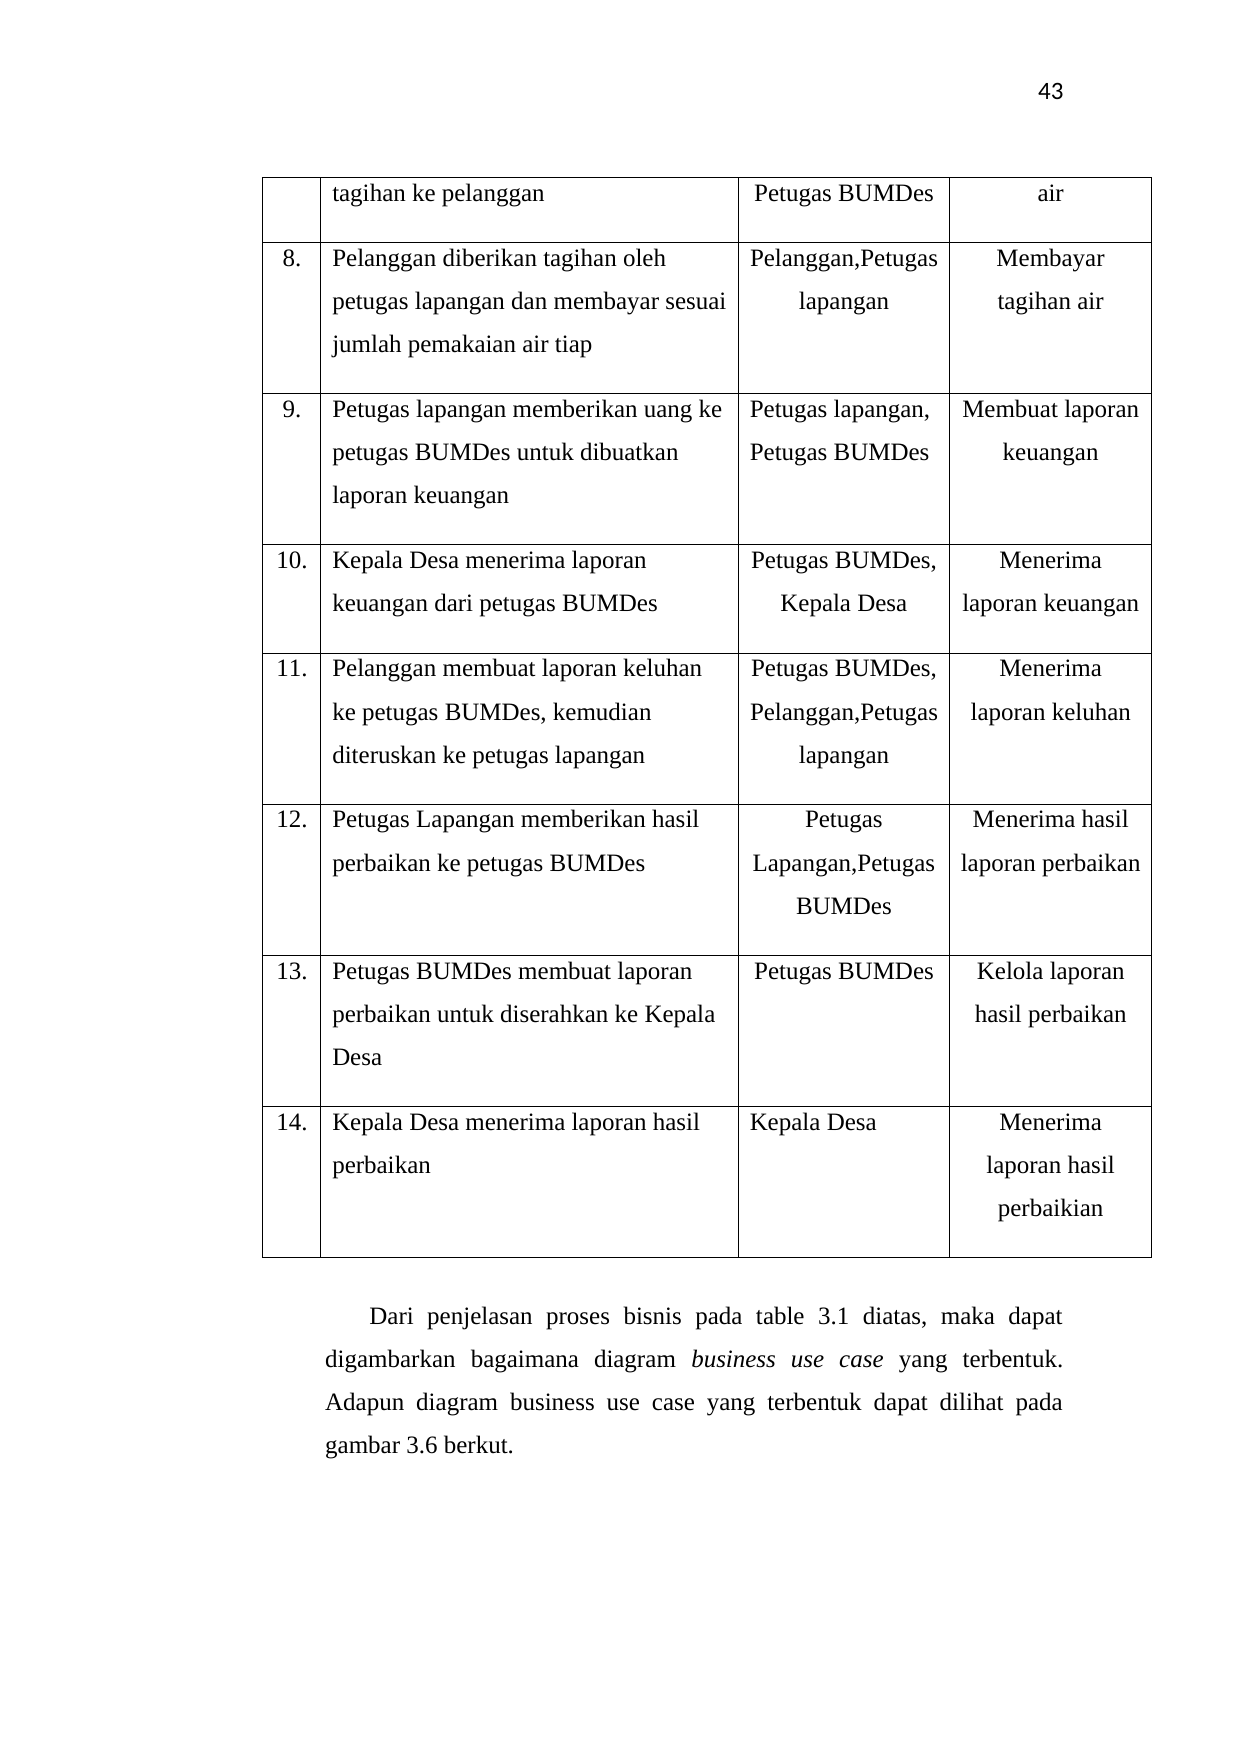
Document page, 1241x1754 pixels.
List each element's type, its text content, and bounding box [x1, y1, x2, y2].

table_cell Pelanggan membuat laporan keluhan ke petugas BUMDes, kemudian diteruskan ke petugas lapangan [321, 654, 738, 803]
table_cell 9. [263, 394, 320, 544]
table_cell Menerima hasil laporan perbaikan [950, 805, 1151, 955]
table_cell Menerima laporan hasil perbaikian [950, 1107, 1151, 1257]
table_cell 7. [263, 178, 320, 242]
table_cell Kelola laporan hasil perbaikan [950, 956, 1151, 1106]
table_cell Petugas BUMDes [739, 956, 949, 1106]
table_cell Petugas BUMDes, Pelanggan,Petugas lapangan [739, 654, 949, 803]
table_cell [321, 178, 738, 242]
table_cell Kepala Desa menerima laporan keuangan dari petugas BUMDes [321, 545, 738, 652]
table_cell Pelanggan diberikan tagihan oleh petugas lapangan dan membayar sesuai jumlah pemakaian air tiap [321, 243, 738, 393]
table_cell Pelanggan,Petugas lapangan [739, 243, 949, 393]
table_cell Membayar tagihan air [950, 243, 1151, 393]
table_cell Membuat laporan keuangan [950, 394, 1151, 544]
table_cell Petugas Lapangan memberikan hasil perbaikan ke petugas BUMDes [321, 805, 738, 955]
table_cell Petugas Lapangan,Petugas BUMDes [739, 805, 949, 955]
table_cell Menerima laporan keluhan [950, 654, 1151, 803]
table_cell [950, 178, 1151, 242]
table_cell Kepala Desa menerima laporan hasil perbaikan [321, 1107, 738, 1257]
table_cell Petugas BUMDes, Kepala Desa [739, 545, 949, 652]
table_cell Petugas BUMDes membuat laporan perbaikan untuk diserahkan ke Kepala Desa [321, 956, 738, 1106]
table_cell 14. [263, 1107, 320, 1257]
table_cell Petugas lapangan memberikan uang ke petugas BUMDes untuk dibuatkan laporan keuangan [321, 394, 738, 544]
table_cell Petugas lapangan, Petugas BUMDes [739, 394, 949, 544]
text Dari penjelasan proses bisnis pada table 3.1 diatas, maka dapat digambarkan bagaimana diagram business use case yang terbentuk. Adapun diagram business use case yang terbentuk dapat dilihat pada gambar 3.6 berkut. [325, 1301, 1063, 1459]
table_cell 12. [263, 805, 320, 955]
table_cell 13. [263, 956, 320, 1106]
table_cell 8. [263, 243, 320, 393]
table_cell Kepala Desa [739, 1107, 949, 1257]
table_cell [739, 178, 949, 242]
table_cell Menerima laporan keuangan [950, 545, 1151, 652]
table_cell 11. [263, 654, 320, 803]
table_cell 10. [263, 545, 320, 652]
